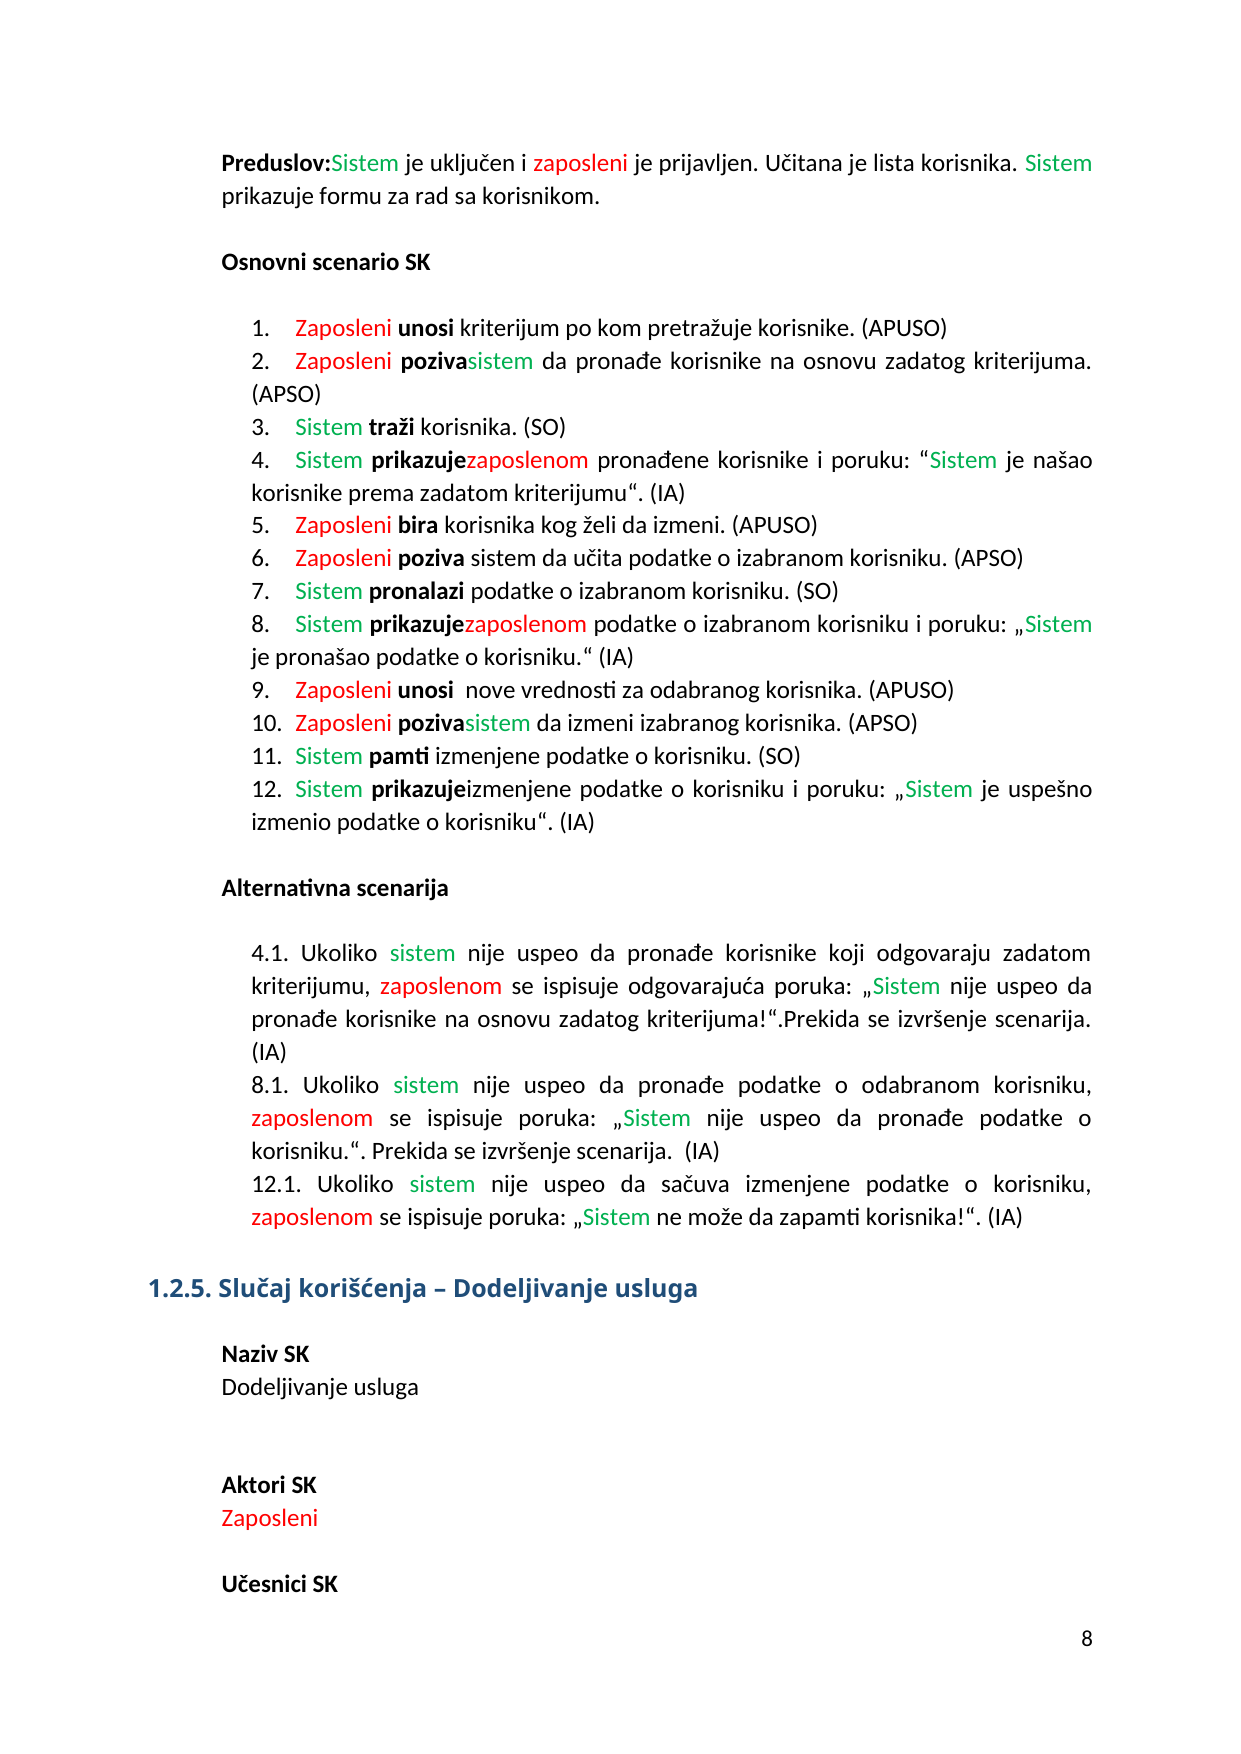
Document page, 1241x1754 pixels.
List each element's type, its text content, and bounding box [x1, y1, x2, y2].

text Aktori SK [221, 1469, 1093, 1500]
list Zaposleni pozivasistem da pronađe korisnike na osnovu zadatog kriterijuma. (APSO) [251, 345, 1093, 408]
text Preduslov:Sistem je uključen i zaposleni je prijavljen. Učitana je lista korisnika. Sistem prikazuje formu za rad sa korisnikom. [221, 148, 1093, 211]
list Zaposleni poziva sistem da učita podatke o izabranom korisniku. (APSO) [251, 543, 1093, 573]
text 12.1. Ukoliko sistem nije uspeo da sačuva izmenjene podatke o korisniku, zaposlenom se ispisuje poruka: „Sistem ne može da zapamti korisnika!“. (IA) [251, 1168, 1093, 1231]
list Zaposleni bira korisnika kog želi da izmeni. (APUSO) [251, 510, 1093, 540]
text Dodeljivanje usluga [221, 1371, 1093, 1401]
text Učesnici SK [221, 1568, 1093, 1599]
text Osnovni scenario SK [221, 246, 1093, 277]
list Zaposleni unosi kriterijum po kom pretražuje korisnike. (APUSO) [251, 312, 1093, 343]
list Sistem prikazujezaposlenom podatke o izabranom korisniku i poruku: „Sistem je pronašao podatke o korisniku.“ (IA) [251, 608, 1093, 672]
text 4.1. Ukoliko sistem nije uspeo da pronađe korisnike koji odgovaraju zadatom kriterijumu, zaposlenom se ispisuje odgovarajuća poruka: „Sistem nije uspeo da pronađe korisnike na osnovu zadatog kriterijuma!“.Prekida se izvršenje scenarija. (IA) [251, 938, 1093, 1067]
text Zaposleni [221, 1502, 1093, 1533]
list Sistem traži korisnika. (SO) [251, 411, 1093, 441]
text 8.1. Ukoliko sistem nije uspeo da pronađe podatke o odabranom korisniku, zaposlenom se ispisuje poruka: „Sistem nije uspeo da pronađe podatke o korisniku.“. Prekida se izvršenje scenarija. (IA) [251, 1069, 1093, 1166]
list Sistem prikazujezaposlenom pronađene korisnike i poruku: “Sistem je našao korisnike prema zadatom kriterijumu“. (IA) [251, 444, 1093, 507]
text Alternativna scenarija [148, 872, 1093, 902]
text Naziv SK [221, 1338, 1093, 1368]
list Sistem pronalazi podatke o izabranom korisniku. (SO) [251, 576, 1093, 606]
subtitle 1.2.5. Slučaj korišćenja – Dodeljivanje usluga [148, 1271, 1093, 1305]
list Sistem prikazujeizmenjene podatke o korisniku i poruku: „Sistem je uspešno izmenio podatke o korisniku“. (IA) [251, 773, 1093, 836]
list Zaposleni pozivasistem da izmeni izabranog korisnika. (APSO) [251, 707, 1093, 738]
list Sistem pamti izmenjene podatke o korisniku. (SO) [251, 740, 1093, 771]
list Zaposleni unosi nove vrednosti za odabranog korisnika. (APUSO) [251, 674, 1093, 705]
